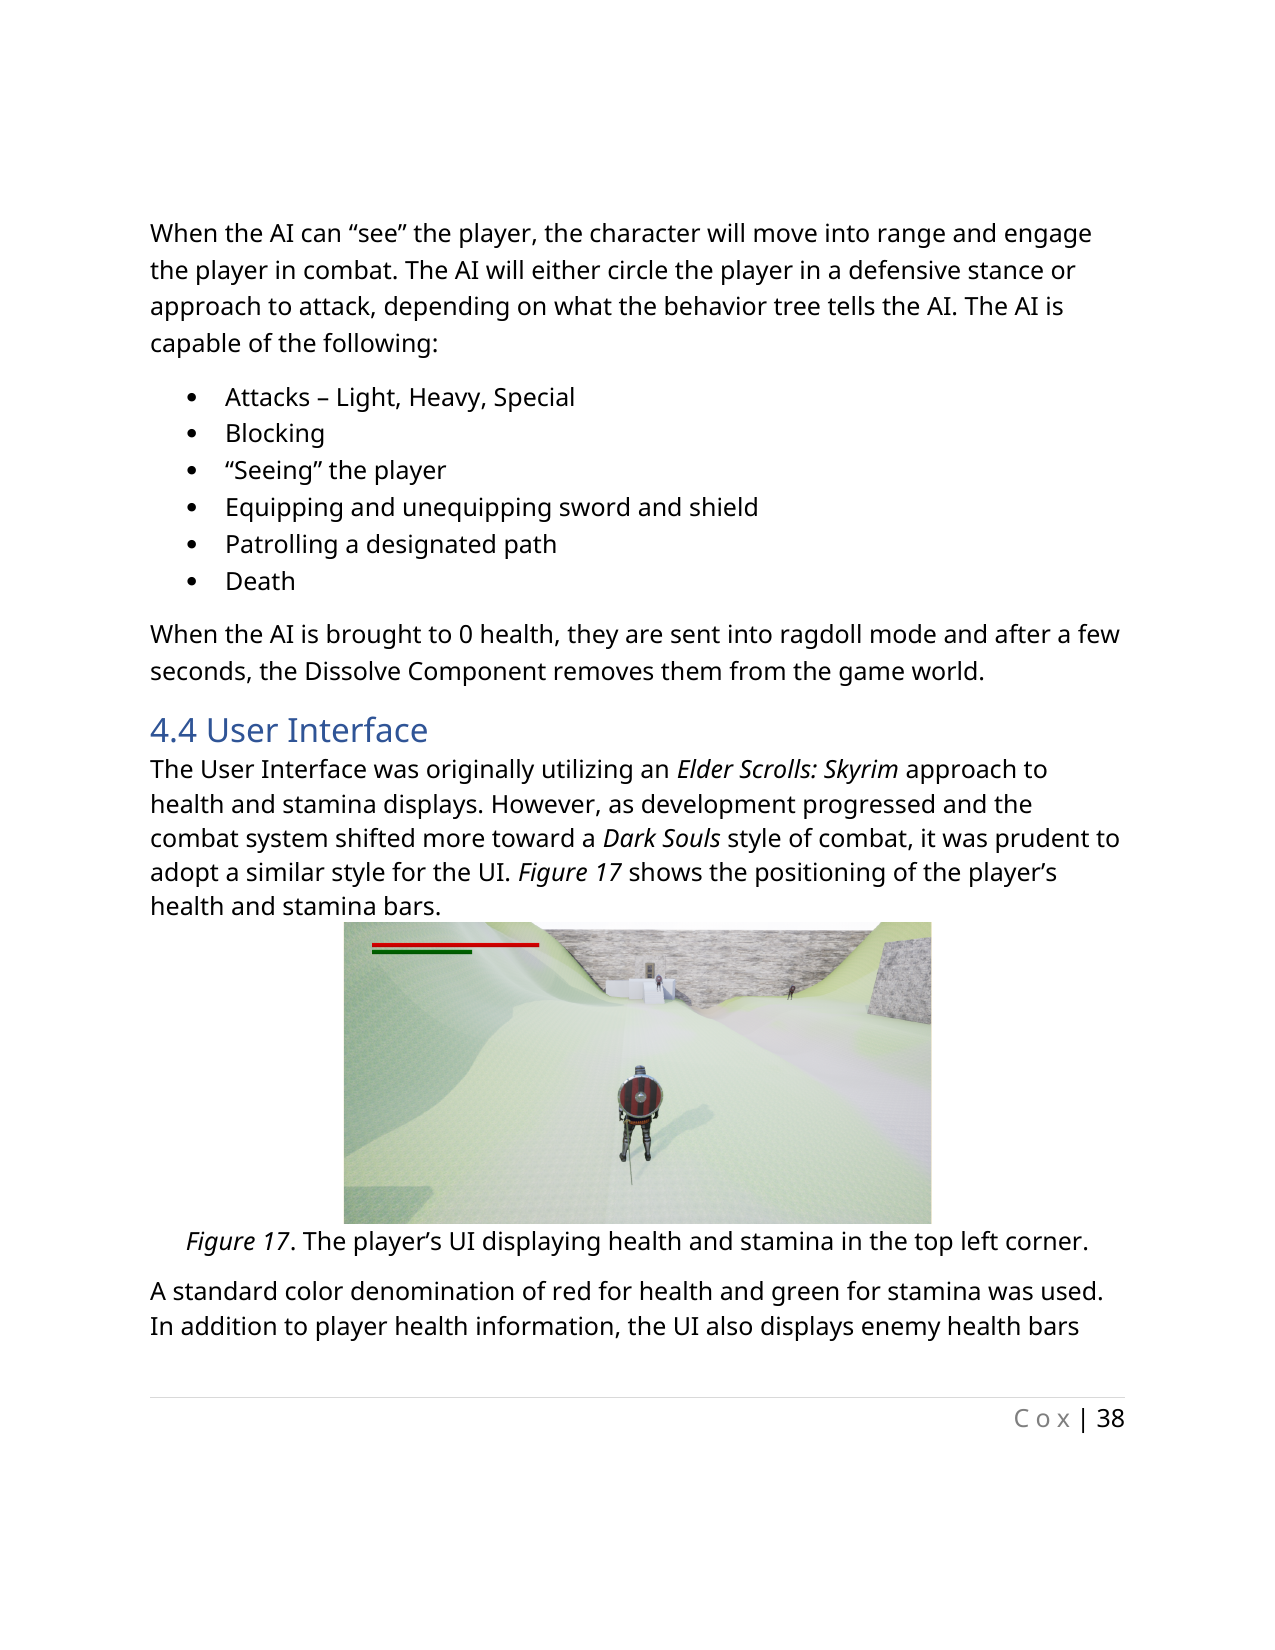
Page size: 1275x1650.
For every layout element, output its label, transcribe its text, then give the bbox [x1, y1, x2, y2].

text When the AI can “see” the player, the character will move into range and engage the player in combat. The AI will either circle the player in a defensive stance or approach to attack, depending on what the behavior tree tells the AI. The AI is capable of the following: [150, 216, 1125, 360]
picture [343, 922, 932, 1224]
list Attacks – Light, Heavy, Special [187, 379, 1125, 413]
text Figure 17. The player’s UI displaying health and stamina in the top left corner. [150, 1223, 1125, 1257]
text When the AI is brought to 0 health, they are sent into ragdoll mode and after a few seconds, the Dissolve Component removes them from the game world. [150, 617, 1125, 687]
list “Seeing” the player [187, 453, 1125, 487]
list Patrolling a designated path [187, 526, 1125, 560]
list Death [187, 563, 1125, 597]
list Equipping and unequipping sword and shield [187, 489, 1125, 524]
list Blocking [187, 416, 1125, 450]
subtitle 4.4 User Interface [150, 707, 1125, 752]
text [150, 1274, 1125, 1342]
text The User Interface was originally utilizing an Elder Scrolls: Skyrim approach to health and stamina displays. However, as development progressed and the combat system shifted more toward a Dark Souls style of combat, it was prudent to adopt a similar style for the UI. Figure 17 shows the positioning of the player’s health and stamina bars. [150, 752, 1125, 922]
